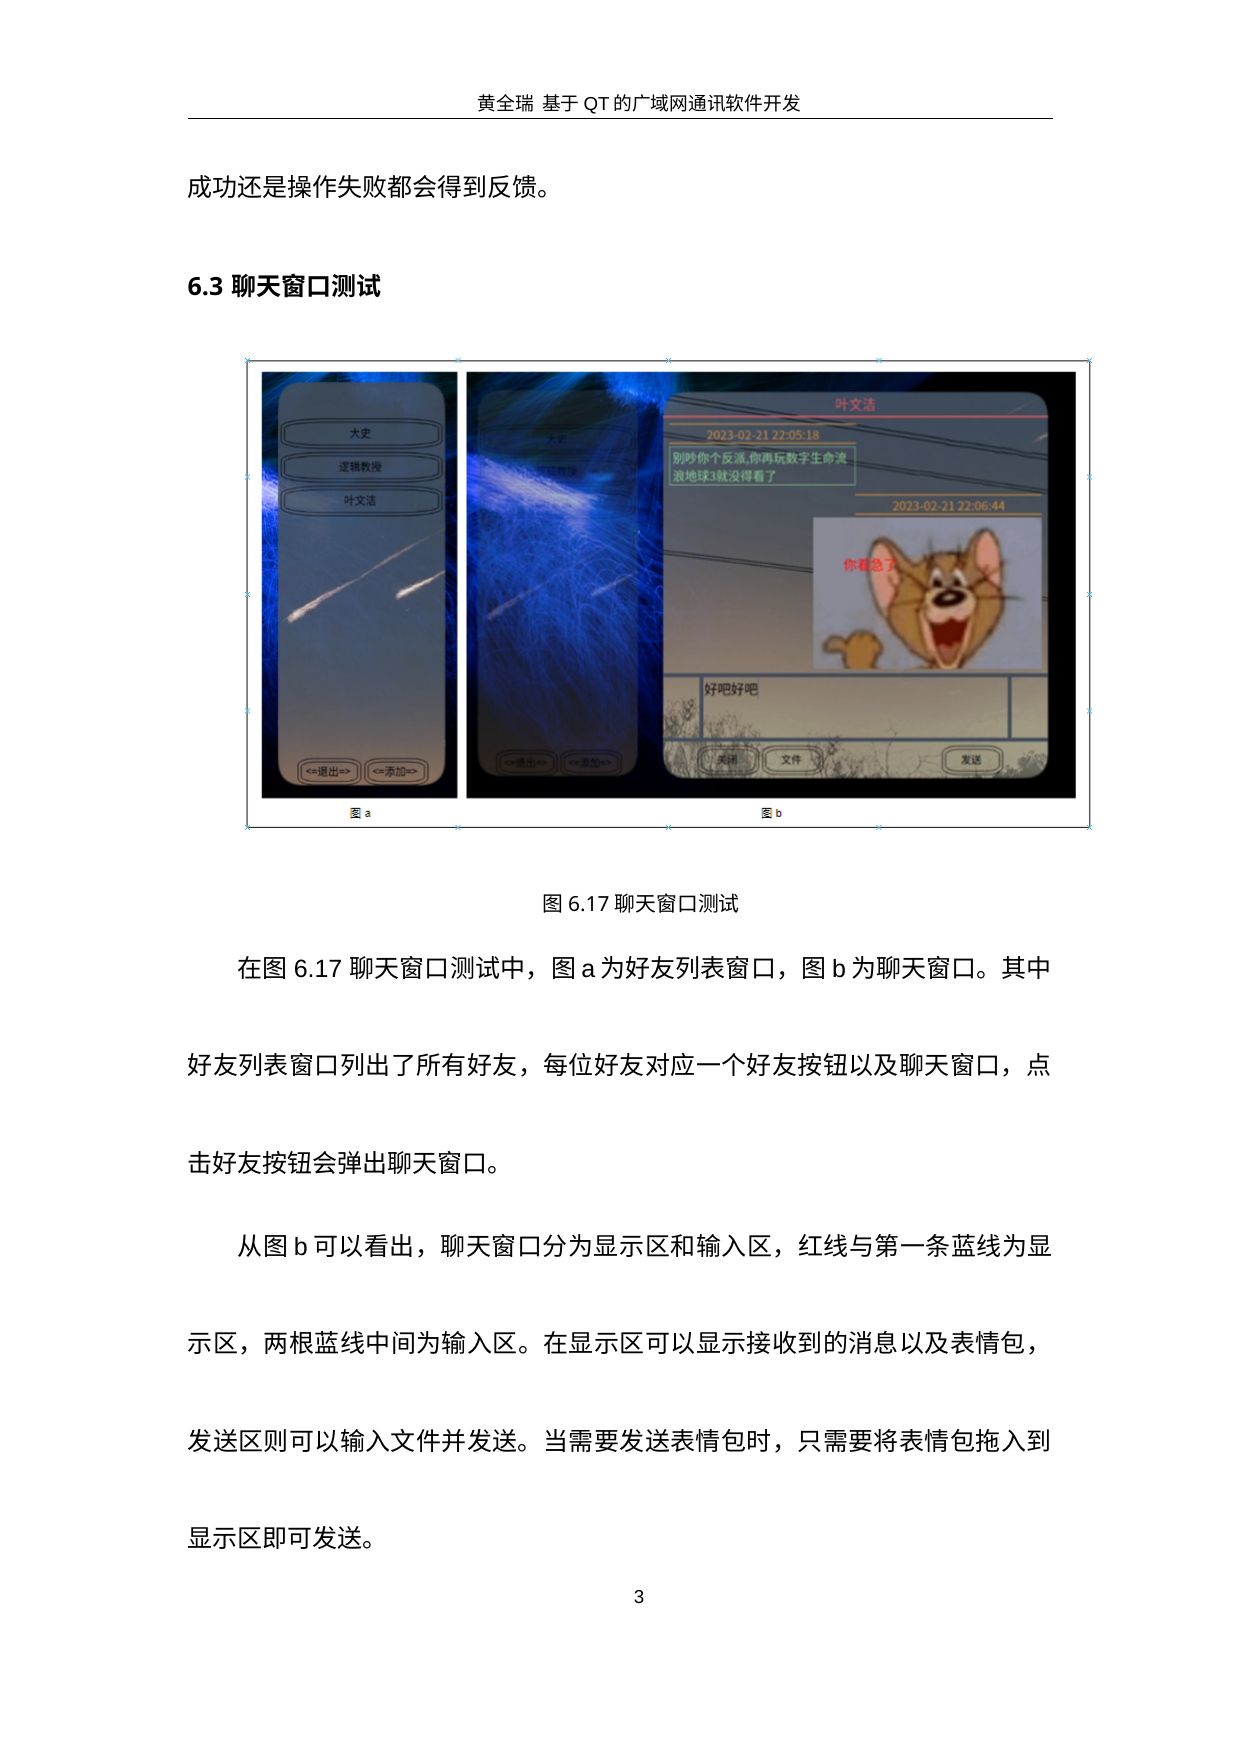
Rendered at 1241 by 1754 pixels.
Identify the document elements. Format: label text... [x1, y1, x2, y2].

picture [237, 351, 1103, 840]
text 从图b可以看出，聊天窗口分为显示区和输入区，红线与第一条蓝线为显示区，两根蓝线中间为输入区。在显示区可以显示接收到的消息以及表情包，发送区则可以输入文件并发送。当需要发送表情包时，只需要将表情包拖入到显示区即可发送。 [187, 1212, 1053, 1569]
subtitle 聊天窗口测试 [187, 252, 1053, 317]
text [187, 153, 1053, 218]
